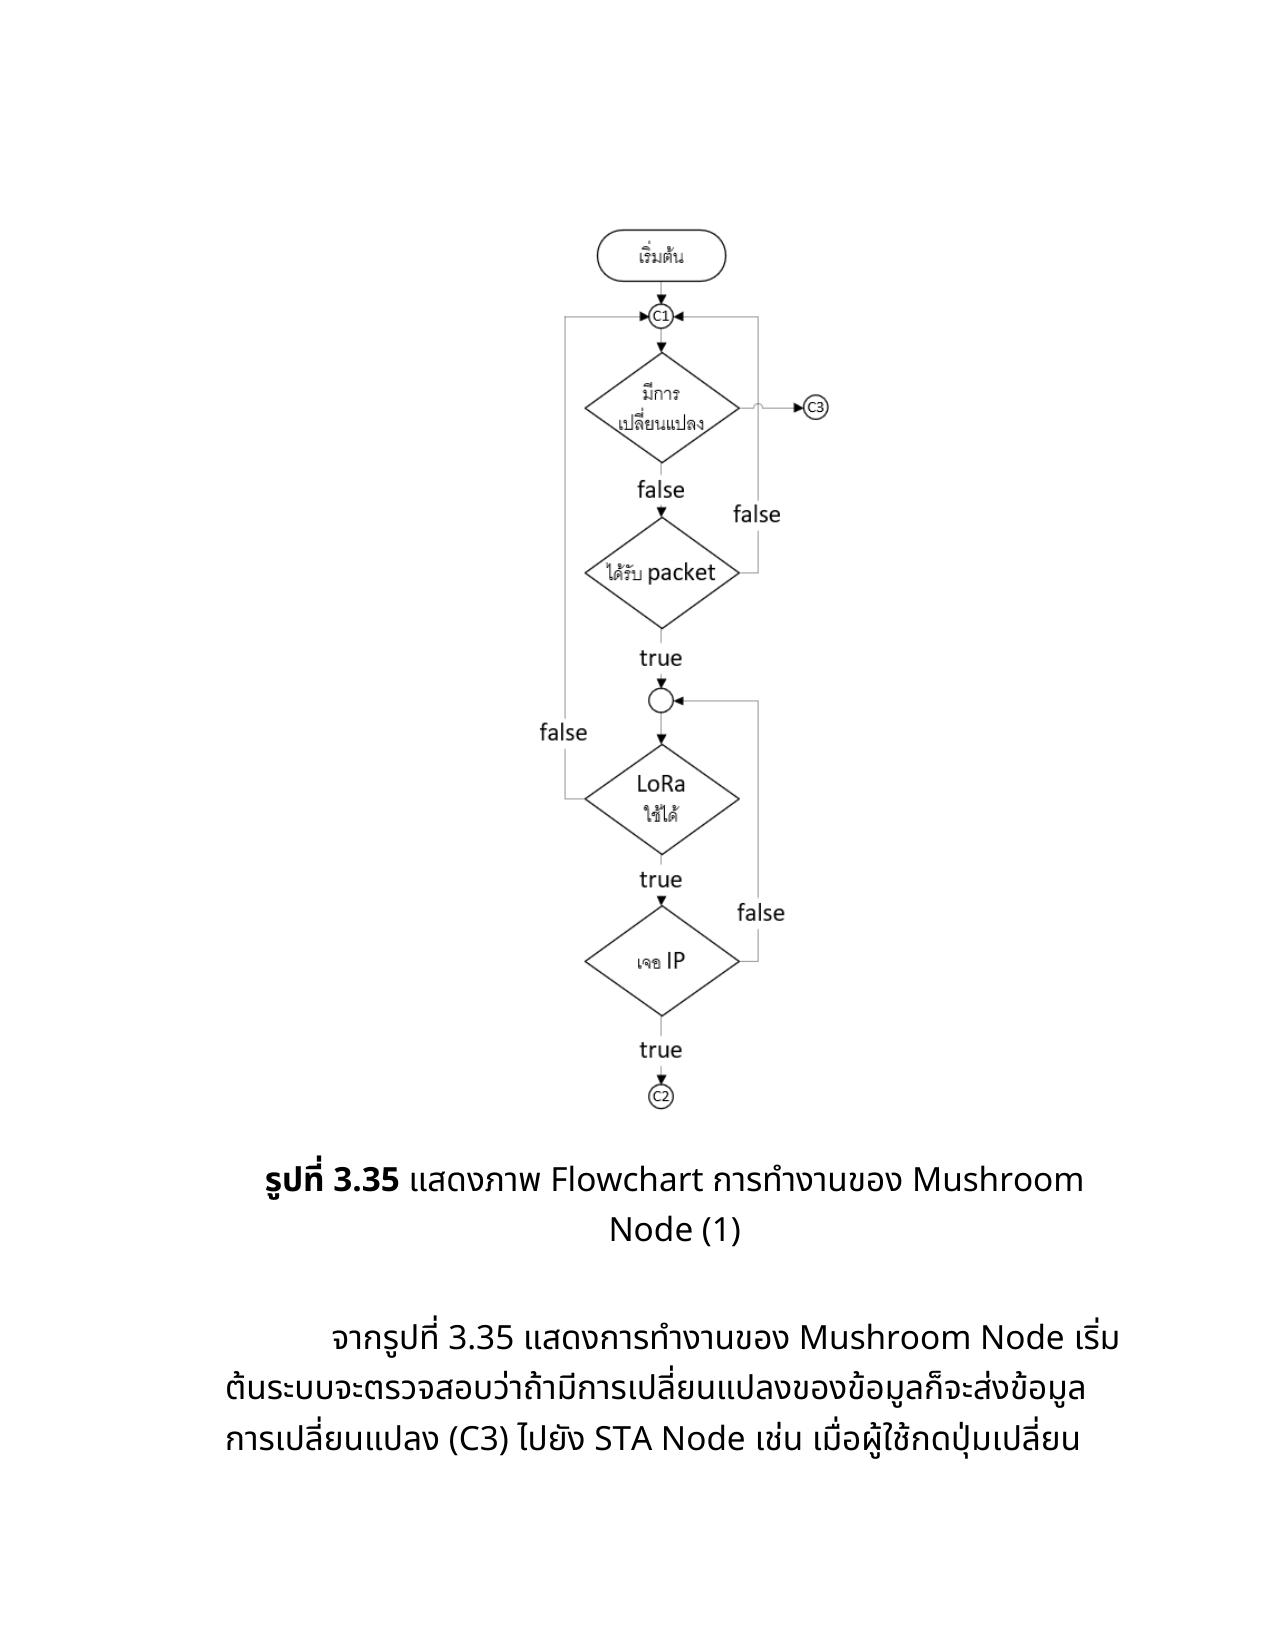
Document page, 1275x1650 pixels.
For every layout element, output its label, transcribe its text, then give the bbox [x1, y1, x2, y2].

table_header รูปที่ 3.35 แสดงภาพ Flowchart การทำงานของ Mushroom Node (1) [225, 225, 1124, 1251]
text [225, 1313, 1125, 1465]
picture [511, 225, 838, 1111]
